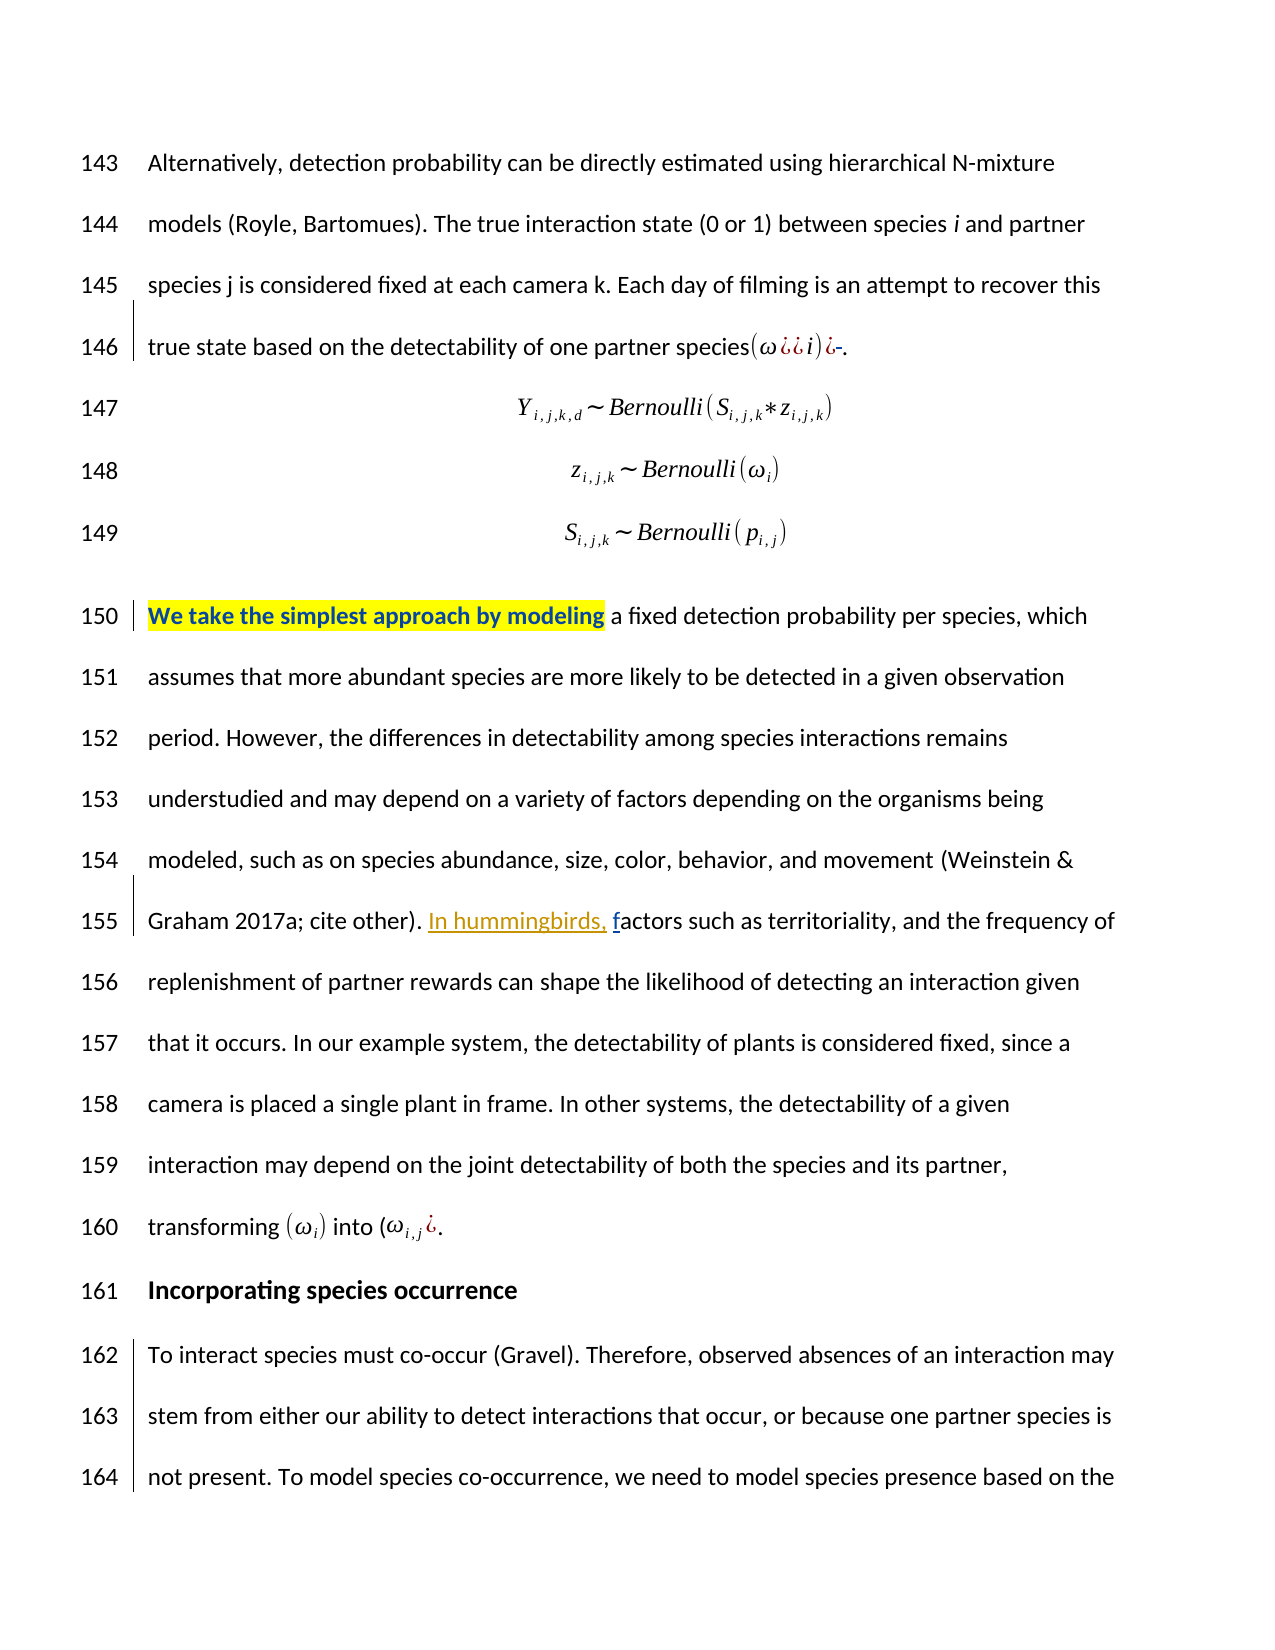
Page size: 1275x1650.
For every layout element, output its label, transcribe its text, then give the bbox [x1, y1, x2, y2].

text We take the simplest approach by modeling a fixed detection probability per species, which assumes that more abundant species are more likely to be detected in a given observation period. However, the differences in detectability among species interactions remains understudied and may depend on a variety of factors depending on the organisms being modeled, such as on species abundance, size, color, behavior, and movement (Weinstein & Graham 2017a; cite other). actors such as territoriality, and the frequency of replenishment of partner rewards can shape the likelihood of detecting an interaction given that it occurs. In our example system, the detectability of plants is considered fixed, since a camera is placed a single plant in frame. In other systems, the detectability of a given interaction may depend on the joint detectability of both the species and its partner, transforming into (. [148, 600, 1127, 1242]
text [148, 1339, 1127, 1492]
subtitle Incorporating species occurrence [148, 1273, 1127, 1306]
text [148, 148, 1127, 361]
